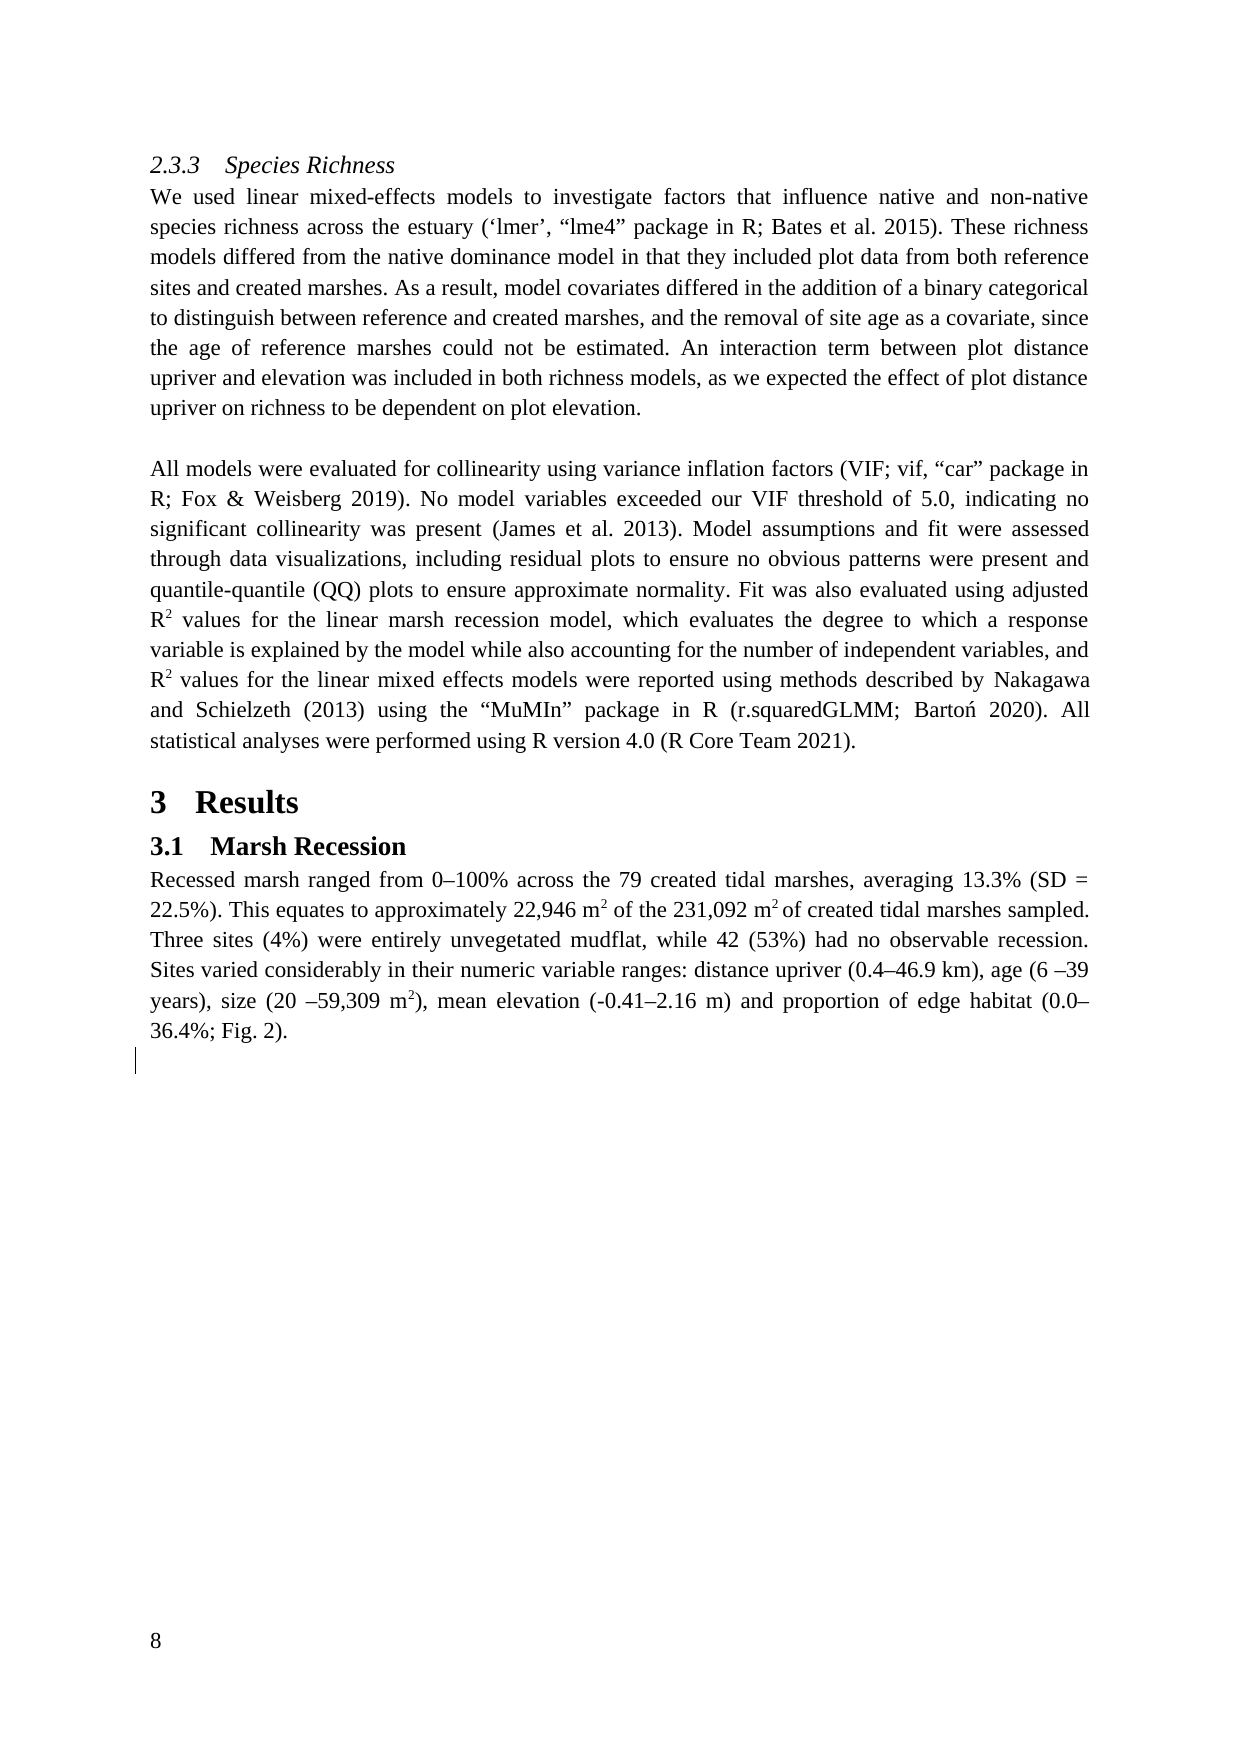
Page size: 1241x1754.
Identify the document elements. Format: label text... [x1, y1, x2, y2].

subtitle Species Richness [150, 150, 1090, 179]
text We used linear mixed-effects models to investigate factors that influence native and non-native species richness across the estuary (‘lmer’, “lme4” package in R; Bates et al. 2015). These richness models differed from the native dominance model in that they included plot data from both reference sites and created marshes. As a result, model covariates differed in the addition of a binary categorical to distinguish between reference and created marshes, and the removal of site age as a covariate, since the age of reference marshes could not be estimated. An interaction term between plot distance upriver and elevation was included in both richness models, as we expected the effect of plot distance upriver on richness to be dependent on plot elevation. [150, 183, 1090, 421]
text Recessed marsh ranged from 0–100% across the 79 created tidal marshes, averaging 13.3% (SD = 22.5%). This equates to approximately 22,946 m2 of the 231,092 m2 of created tidal marshes sampled. Three sites (4%) were entirely unvegetated mudflat, while 42 (53%) had no observable recession. Sites varied considerably in their numeric variable ranges: distance upriver (0.4–46.9 km), age (6 –39 years), size (20 –59,309 m2), mean elevation (-0.41–2.16 m) and proportion of edge habitat (0.0–36.4%; Fig. 2). [150, 866, 1090, 1043]
subtitle Marsh Recession [150, 830, 1090, 861]
subtitle Results [150, 782, 1090, 820]
text All models were evaluated for collinearity using variance inflation factors (VIF; vif, “car” package in R; Fox & Weisberg 2019). No model variables exceeded our VIF threshold of 5.0, indicating no significant collinearity was present (James et al. 2013). Model assumptions and fit were assessed through data visualizations, including residual plots to ensure no obvious patterns were present and quantile-quantile (QQ) plots to ensure approximate normality. Fit was also evaluated using adjusted R2 values for the linear marsh recession model, which evaluates the degree to which a response variable is explained by the model while also accounting for the number of independent variables, and R2 values for the linear mixed effects models were reported using methods described by Nakagawa and Schielzeth (2013) using the “MuMIn” package in R (r.squaredGLMM; Bartoń 2020). All statistical analyses were performed using R version 4.0 (R Core Team 2021). [150, 455, 1090, 753]
